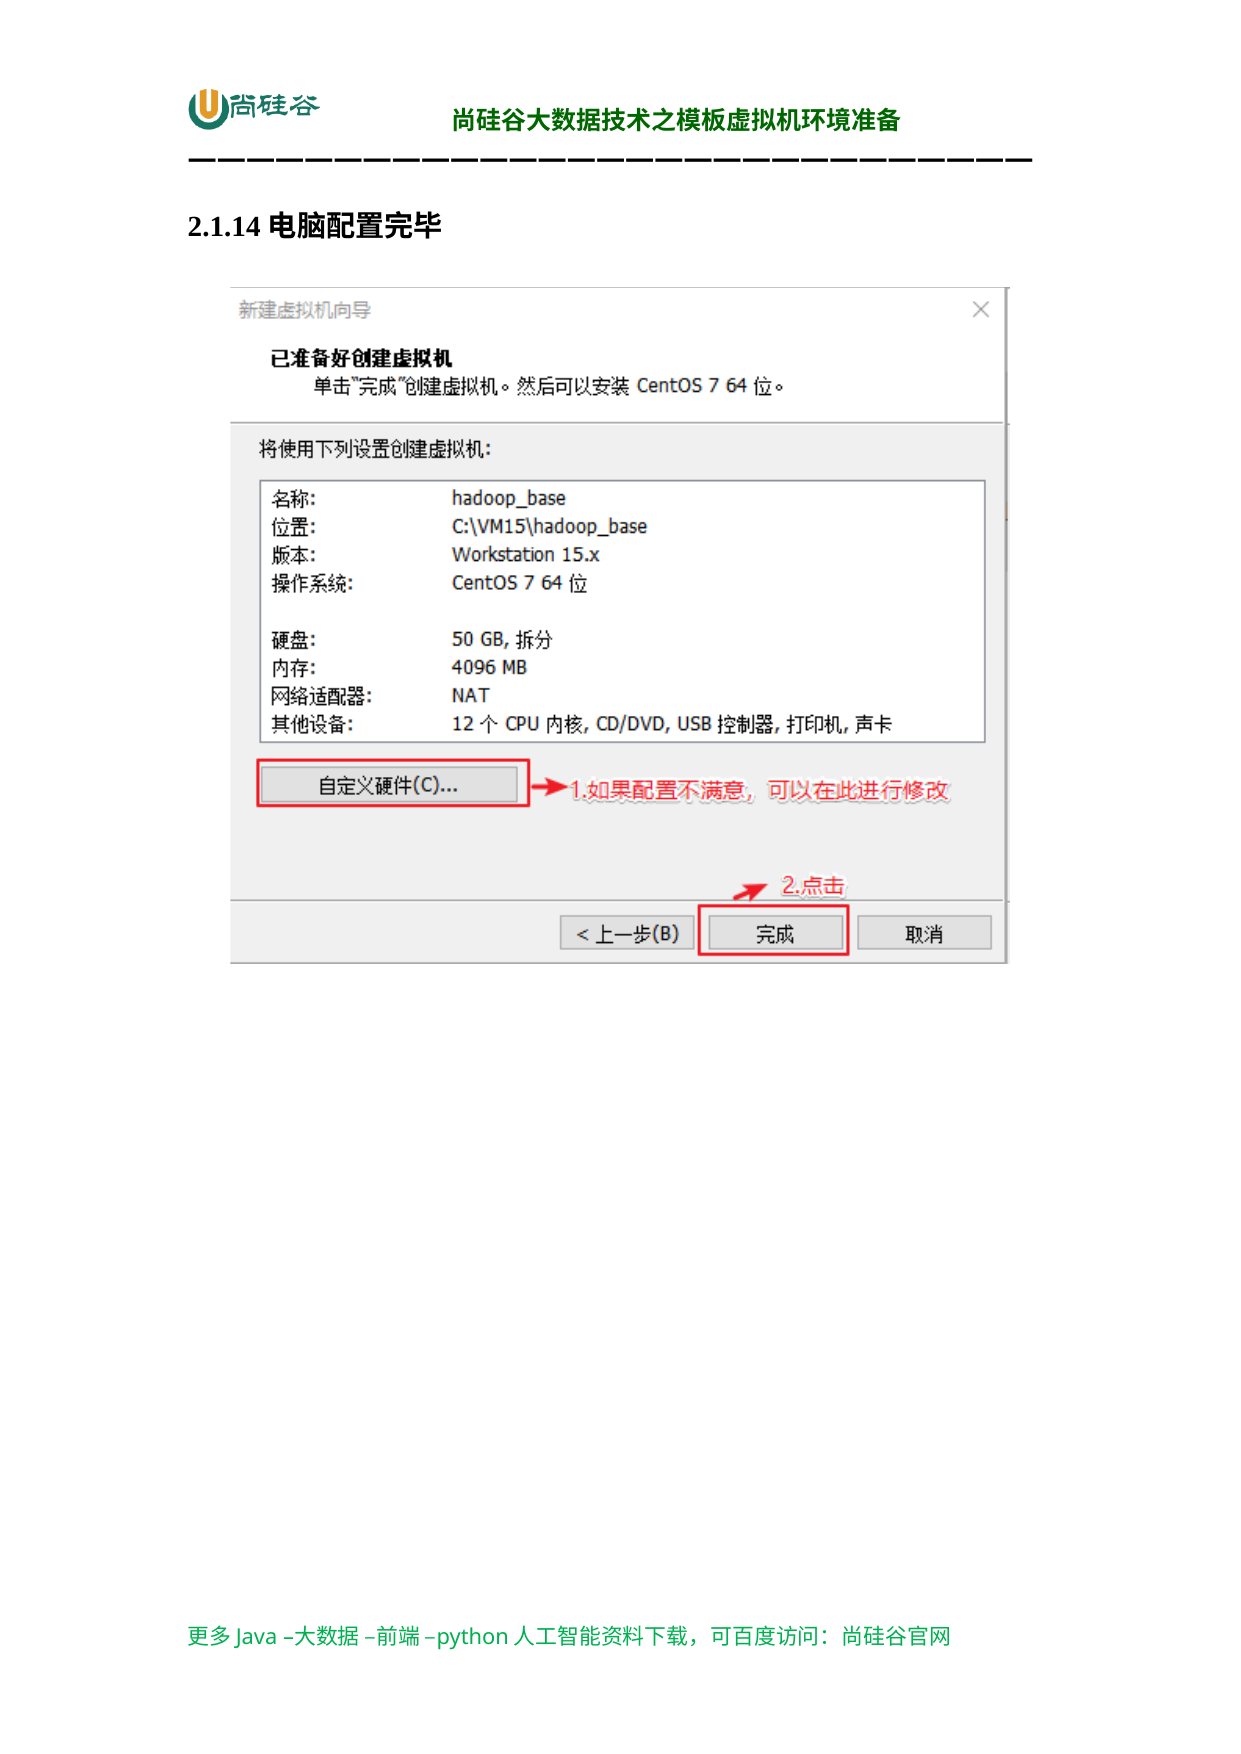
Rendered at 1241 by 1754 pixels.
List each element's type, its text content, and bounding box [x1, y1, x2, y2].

subtitle 2.1.14 电脑配置完毕 [187, 192, 1053, 257]
picture [230, 287, 1010, 964]
picture [187, 88, 320, 130]
